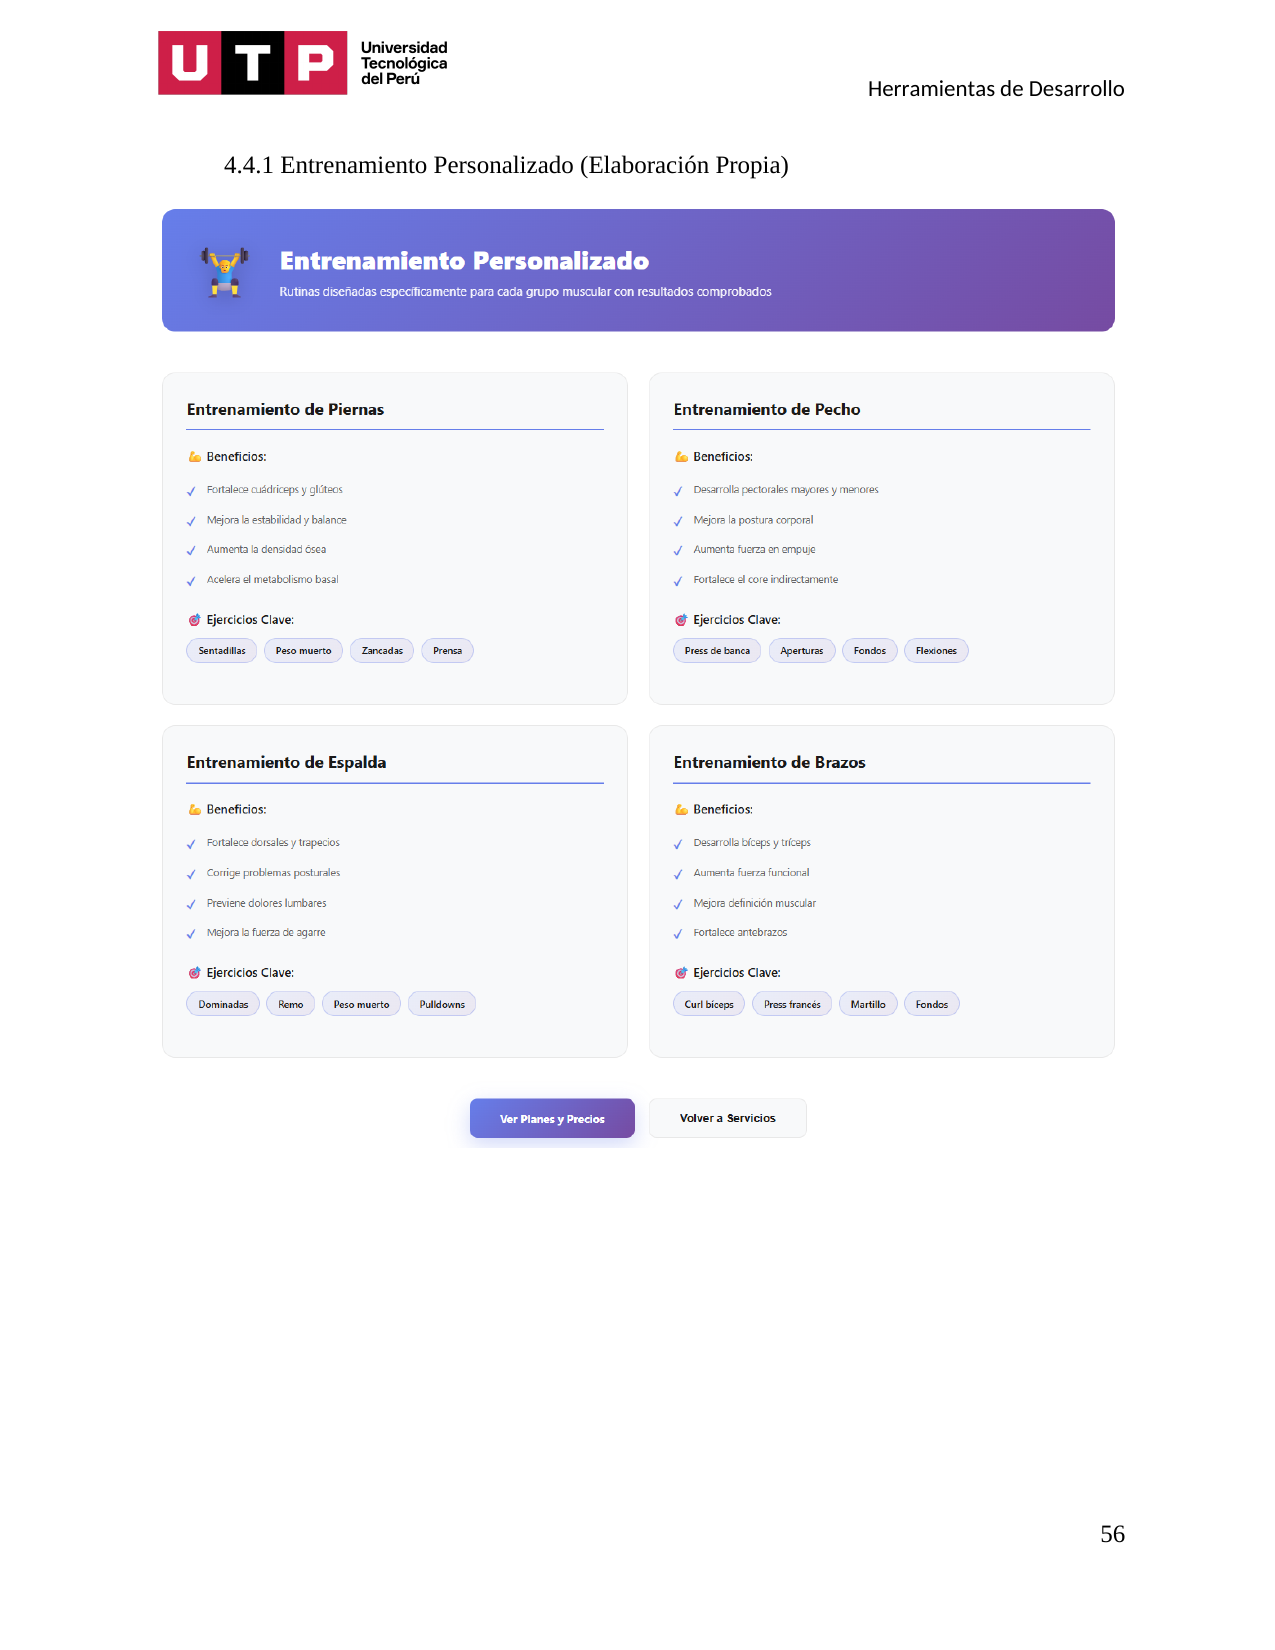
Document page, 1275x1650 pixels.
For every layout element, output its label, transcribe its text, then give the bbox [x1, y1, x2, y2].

picture [150, 207, 1125, 1148]
text 4.4.1 Entrenamiento Personalizado (Elaboración Propia) [150, 150, 1125, 207]
picture [150, 22, 458, 104]
